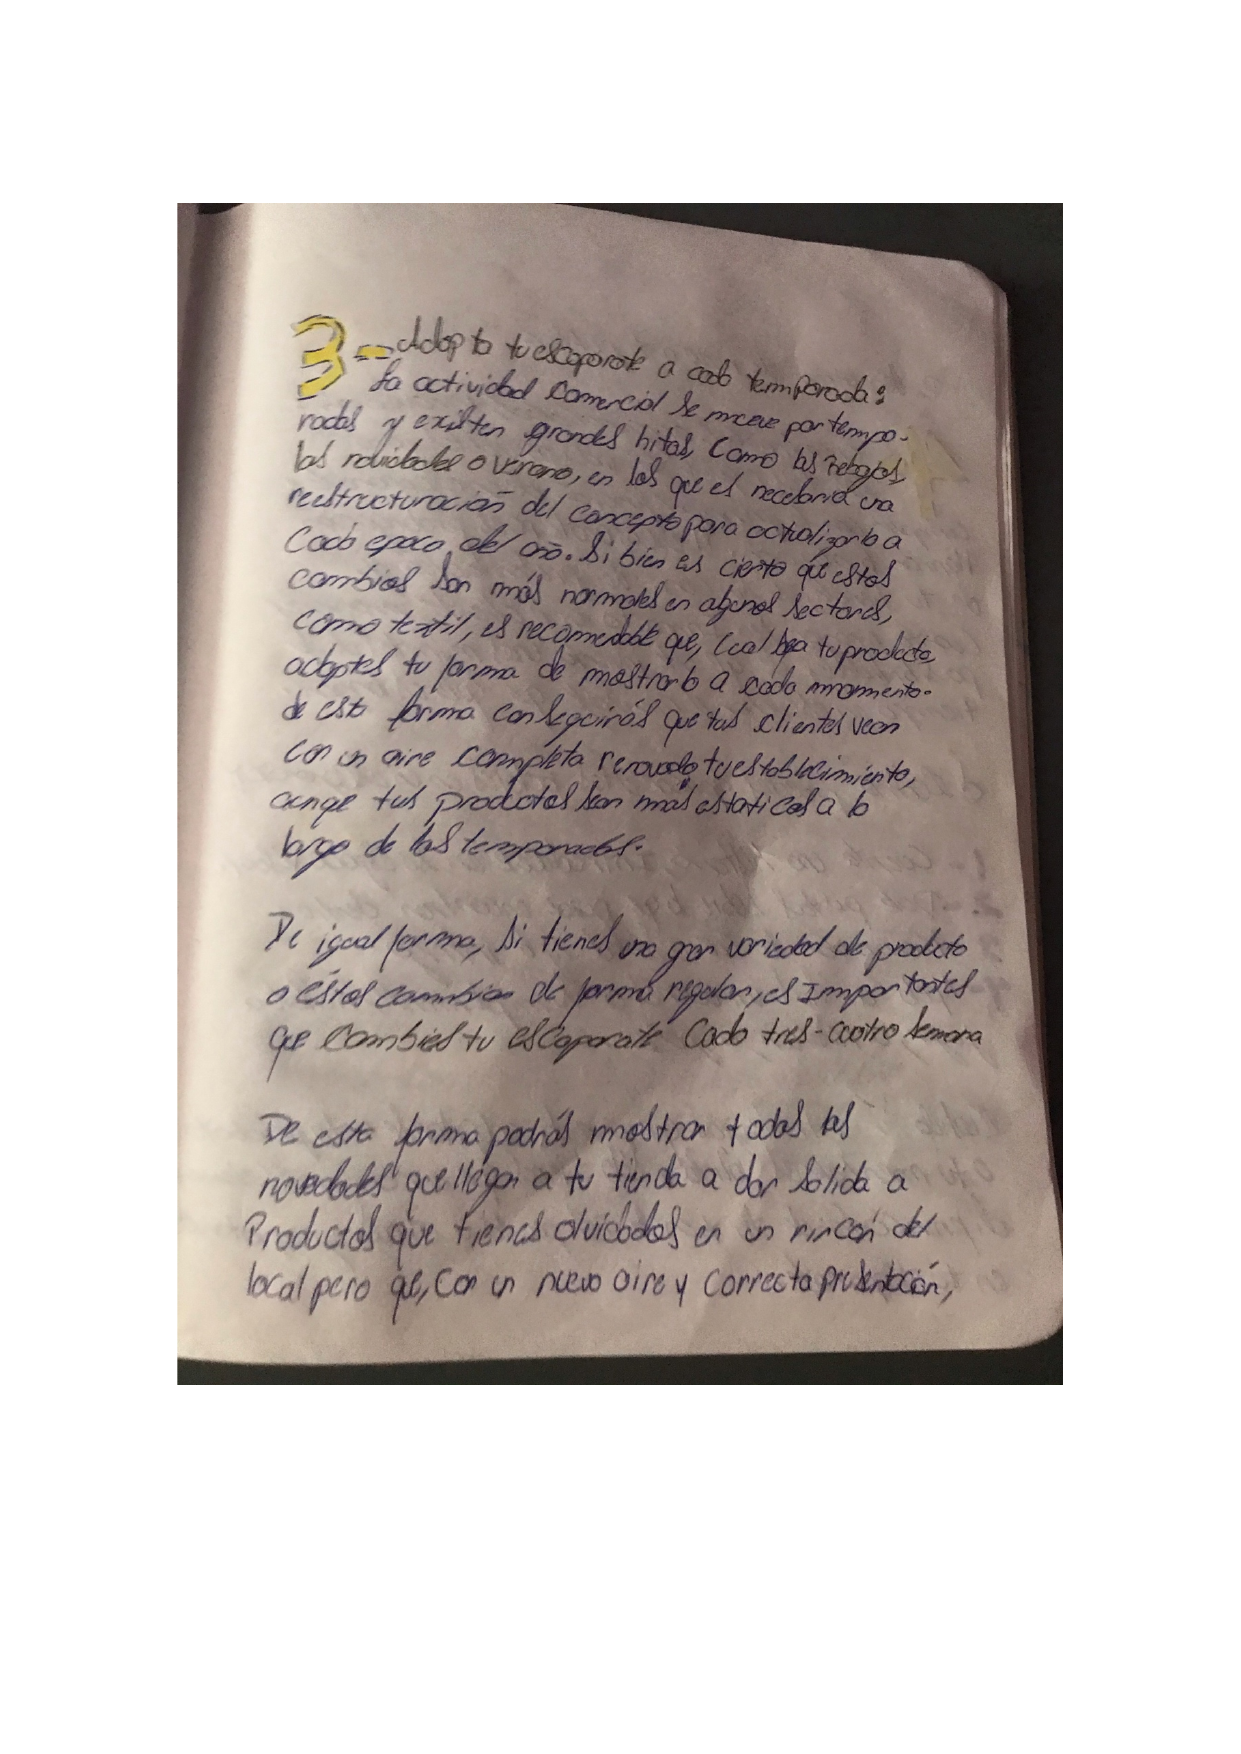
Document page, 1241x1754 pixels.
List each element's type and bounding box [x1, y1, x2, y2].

picture [177, 203, 1063, 1385]
